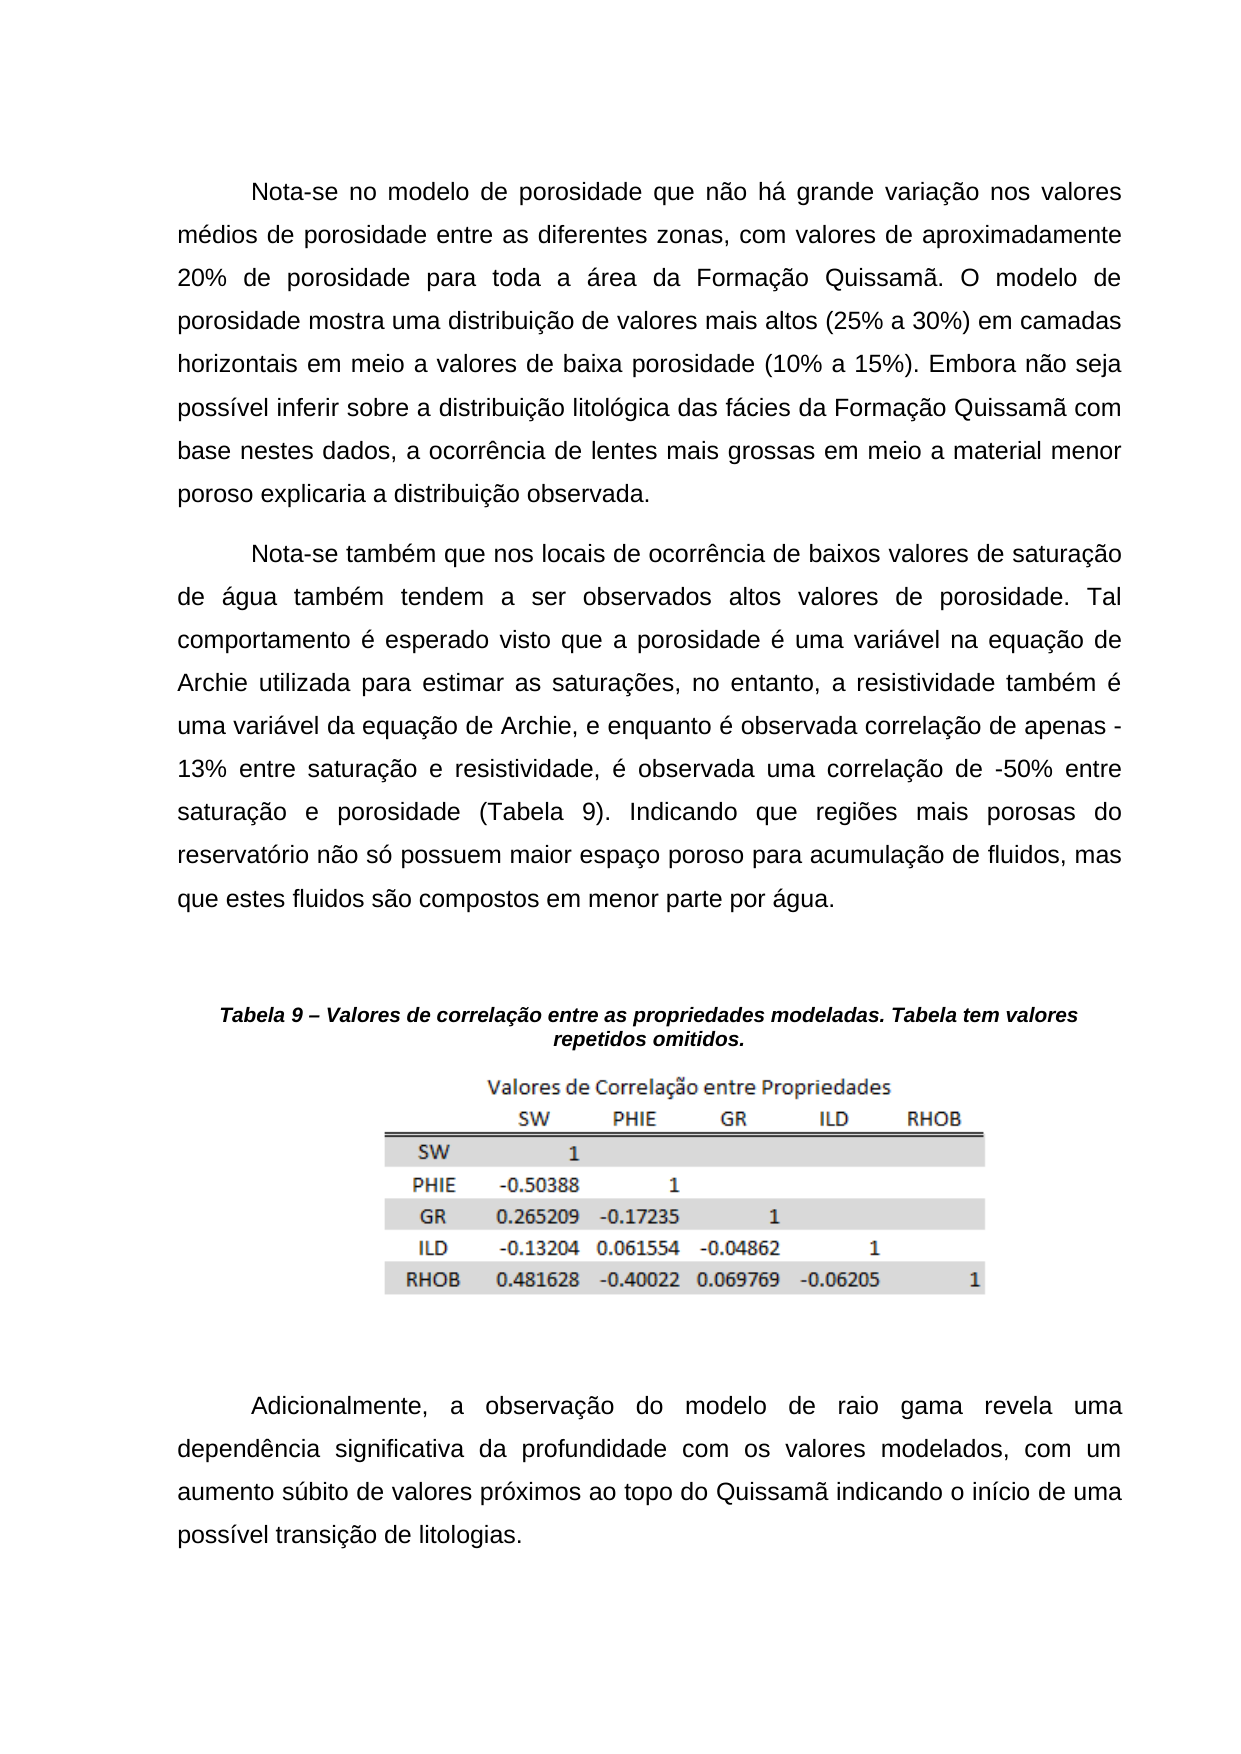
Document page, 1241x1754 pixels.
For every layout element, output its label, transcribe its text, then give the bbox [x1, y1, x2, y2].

text Adicionalmente, a observação do modelo de raio gama revela uma dependência significativa da profundidade com os valores modelados, com um aumento súbito de valores próximos ao topo do Quissamã indicando o início de uma possível transição de litologias. [177, 1391, 1123, 1549]
text Nota-se também que nos locais de ocorrência de baixos valores de saturação de água também tendem a ser observados altos valores de porosidade. Tal comportamento é esperado visto que a porosidade é uma variável na equação de Archie utilizada para estimar as saturações, no entanto, a resistividade também é uma variável da equação de Archie, e enquanto é observada correlação de apenas -13% entre saturação e resistividade, é observada uma correlação de -50% entre saturação e porosidade (Tabela 9). Indicando que regiões mais porosas do reservatório não só possuem maior espaço poroso para acumulação de fluidos, mas que estes fluidos são compostos em menor parte por água. [177, 539, 1123, 912]
picture [384, 1072, 990, 1301]
text Tabela 9 – Valores de correlação entre as propriedades modeladas. Tabela tem valores repetidos omitidos. [177, 1003, 1123, 1051]
text Nota-se no modelo de porosidade que não há grande variação nos valores médios de porosidade entre as diferentes zonas, com valores de aproximadamente 20% de porosidade para toda a área da Formação Quissamã. O modelo de porosidade mostra uma distribuição de valores mais altos (25% a 30%) em camadas horizontais em meio a valores de baixa porosidade (10% a 15%). Embora não seja possível inferir sobre a distribuição litológica das fácies da Formação Quissamã com base nestes dados, a ocorrência de lentes mais grossas em meio a material menor poroso explicaria a distribuição observada. [177, 177, 1123, 508]
